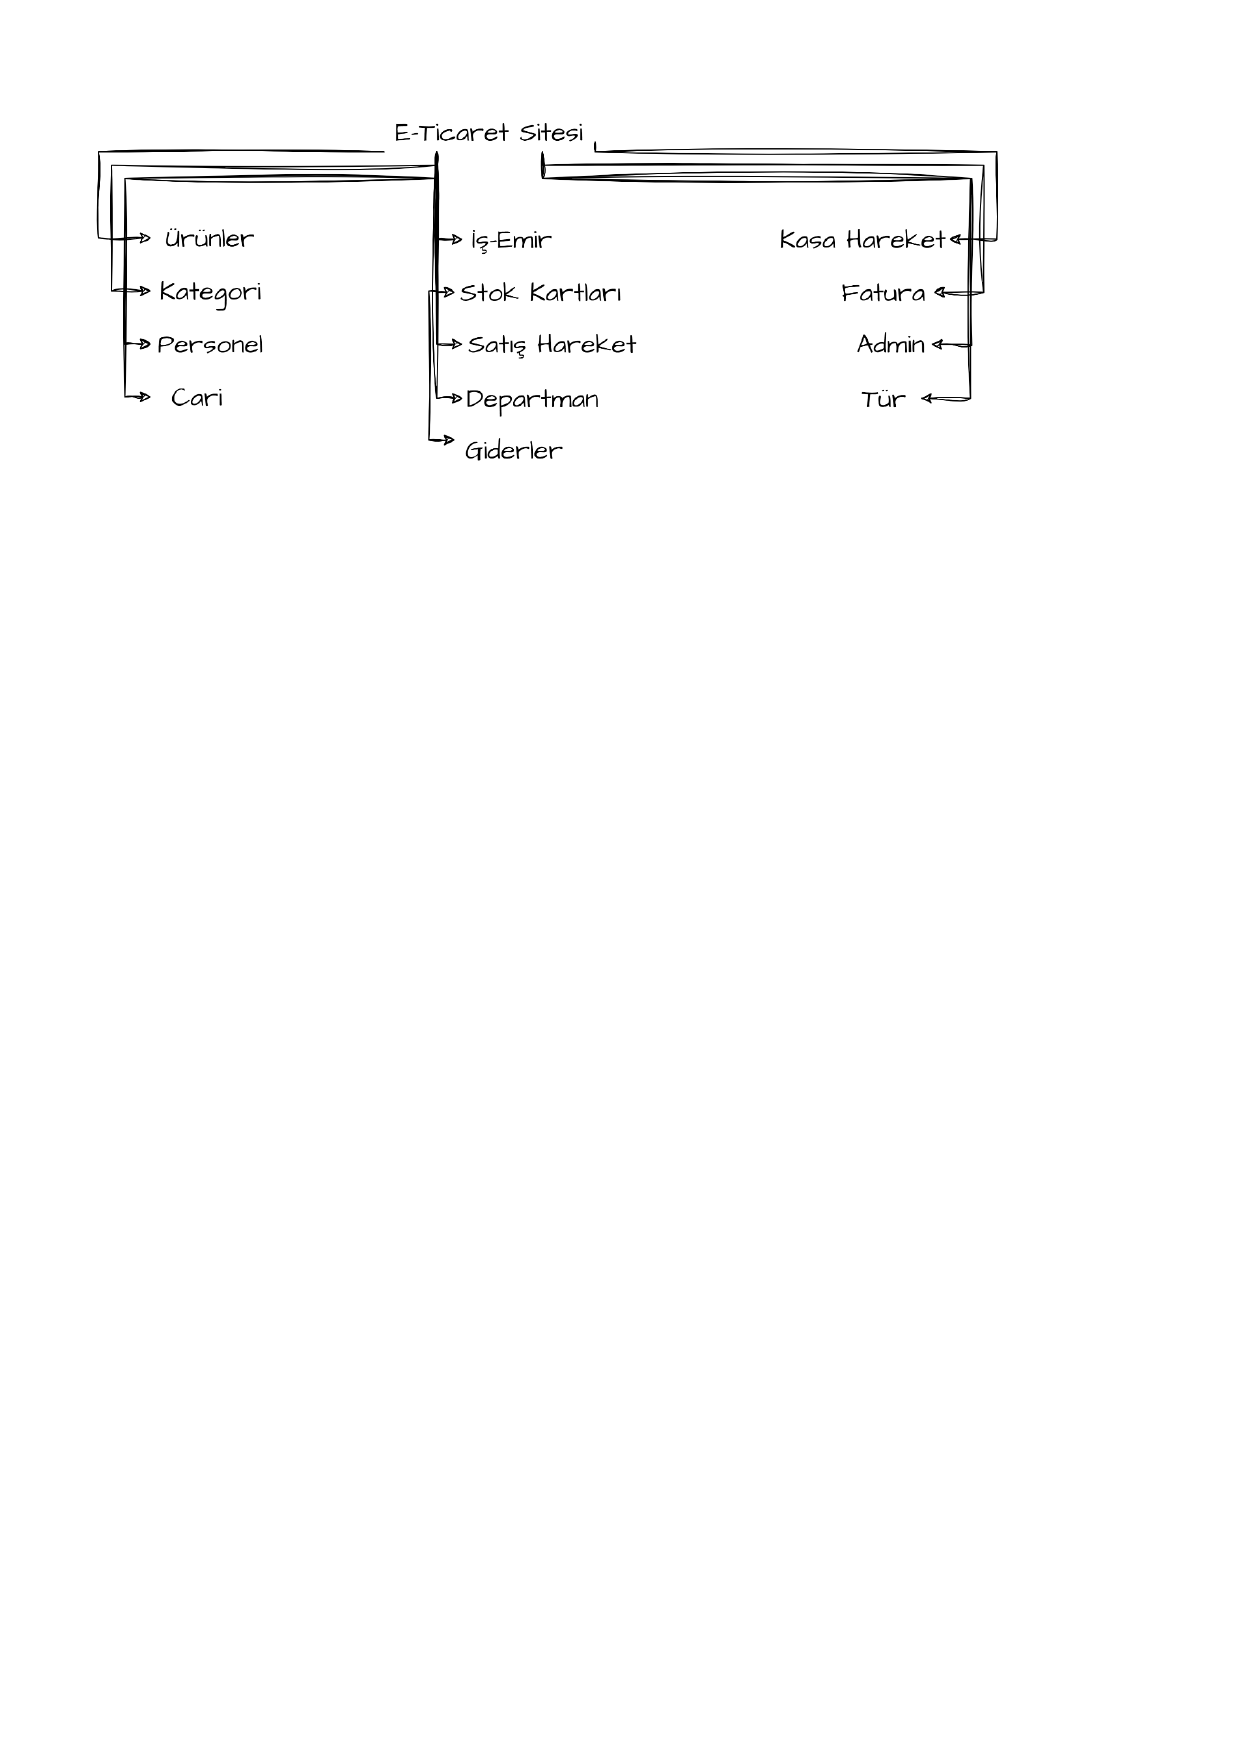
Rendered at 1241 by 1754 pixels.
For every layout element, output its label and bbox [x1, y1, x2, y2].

picture [75, 75, 1021, 506]
